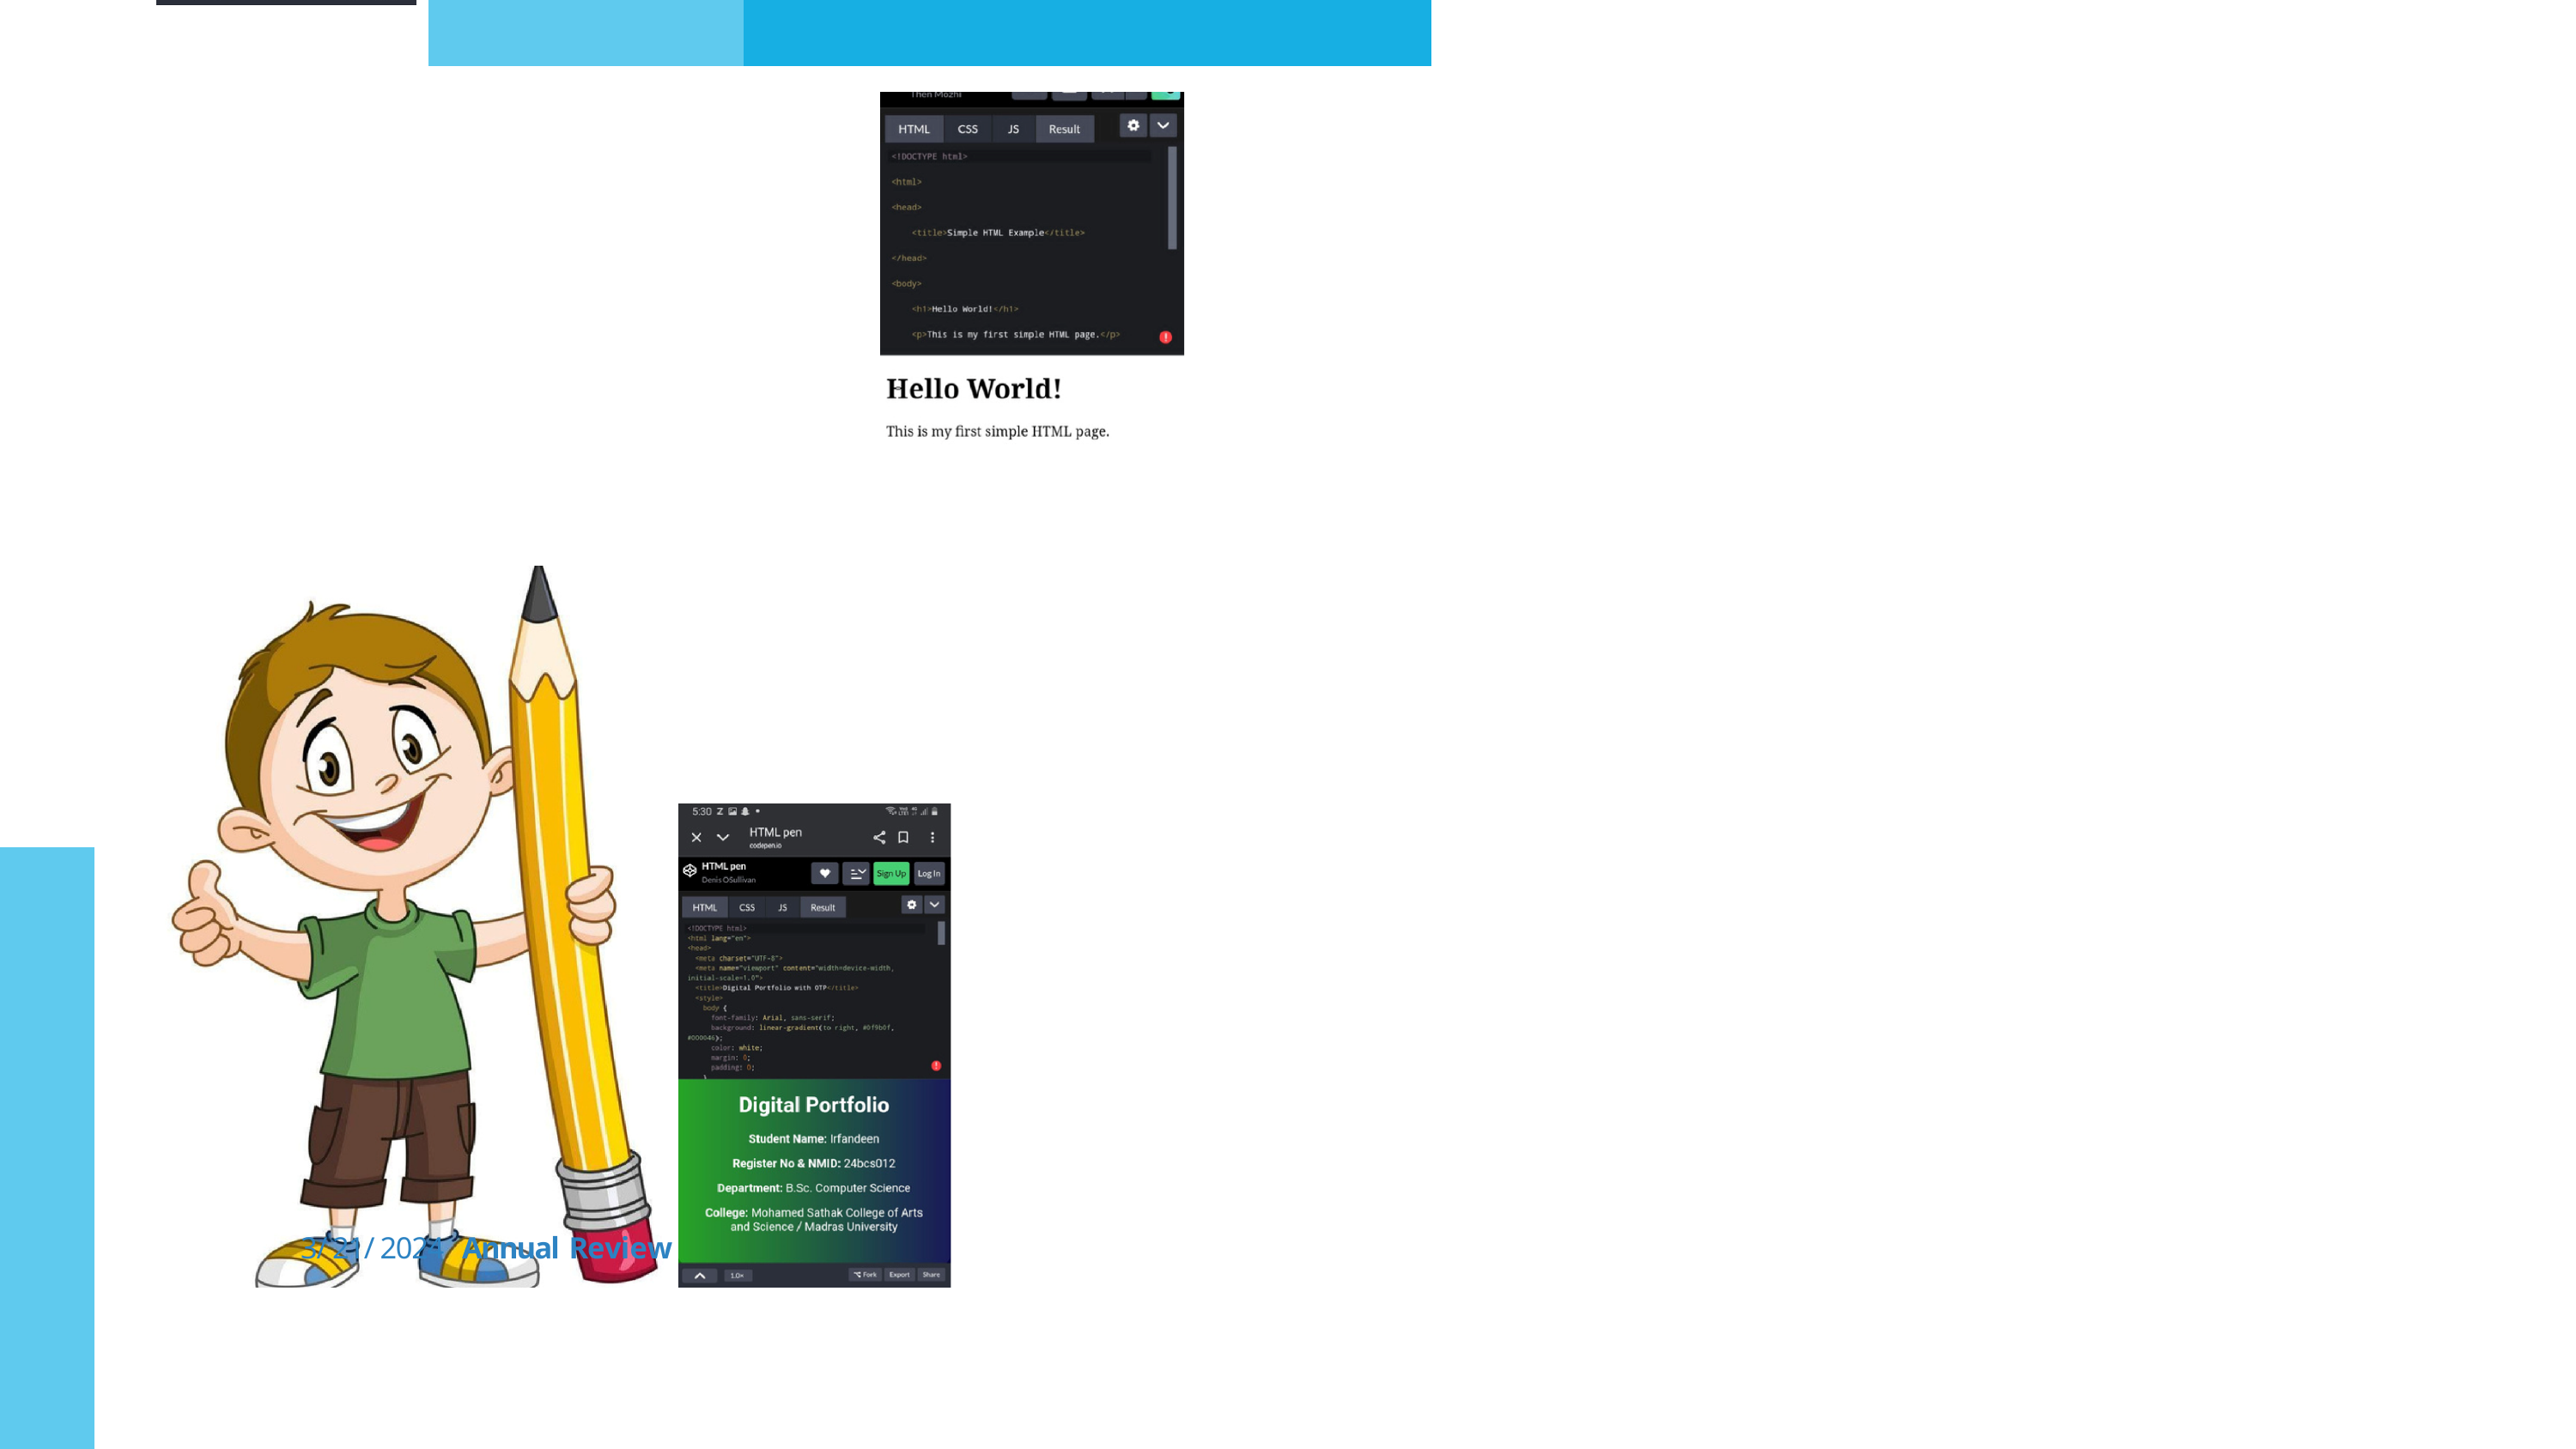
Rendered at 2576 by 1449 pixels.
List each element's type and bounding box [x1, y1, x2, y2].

picture [155, 0, 416, 5]
picture [677, 803, 951, 1288]
picture [155, 565, 673, 1288]
picture [879, 91, 1185, 566]
